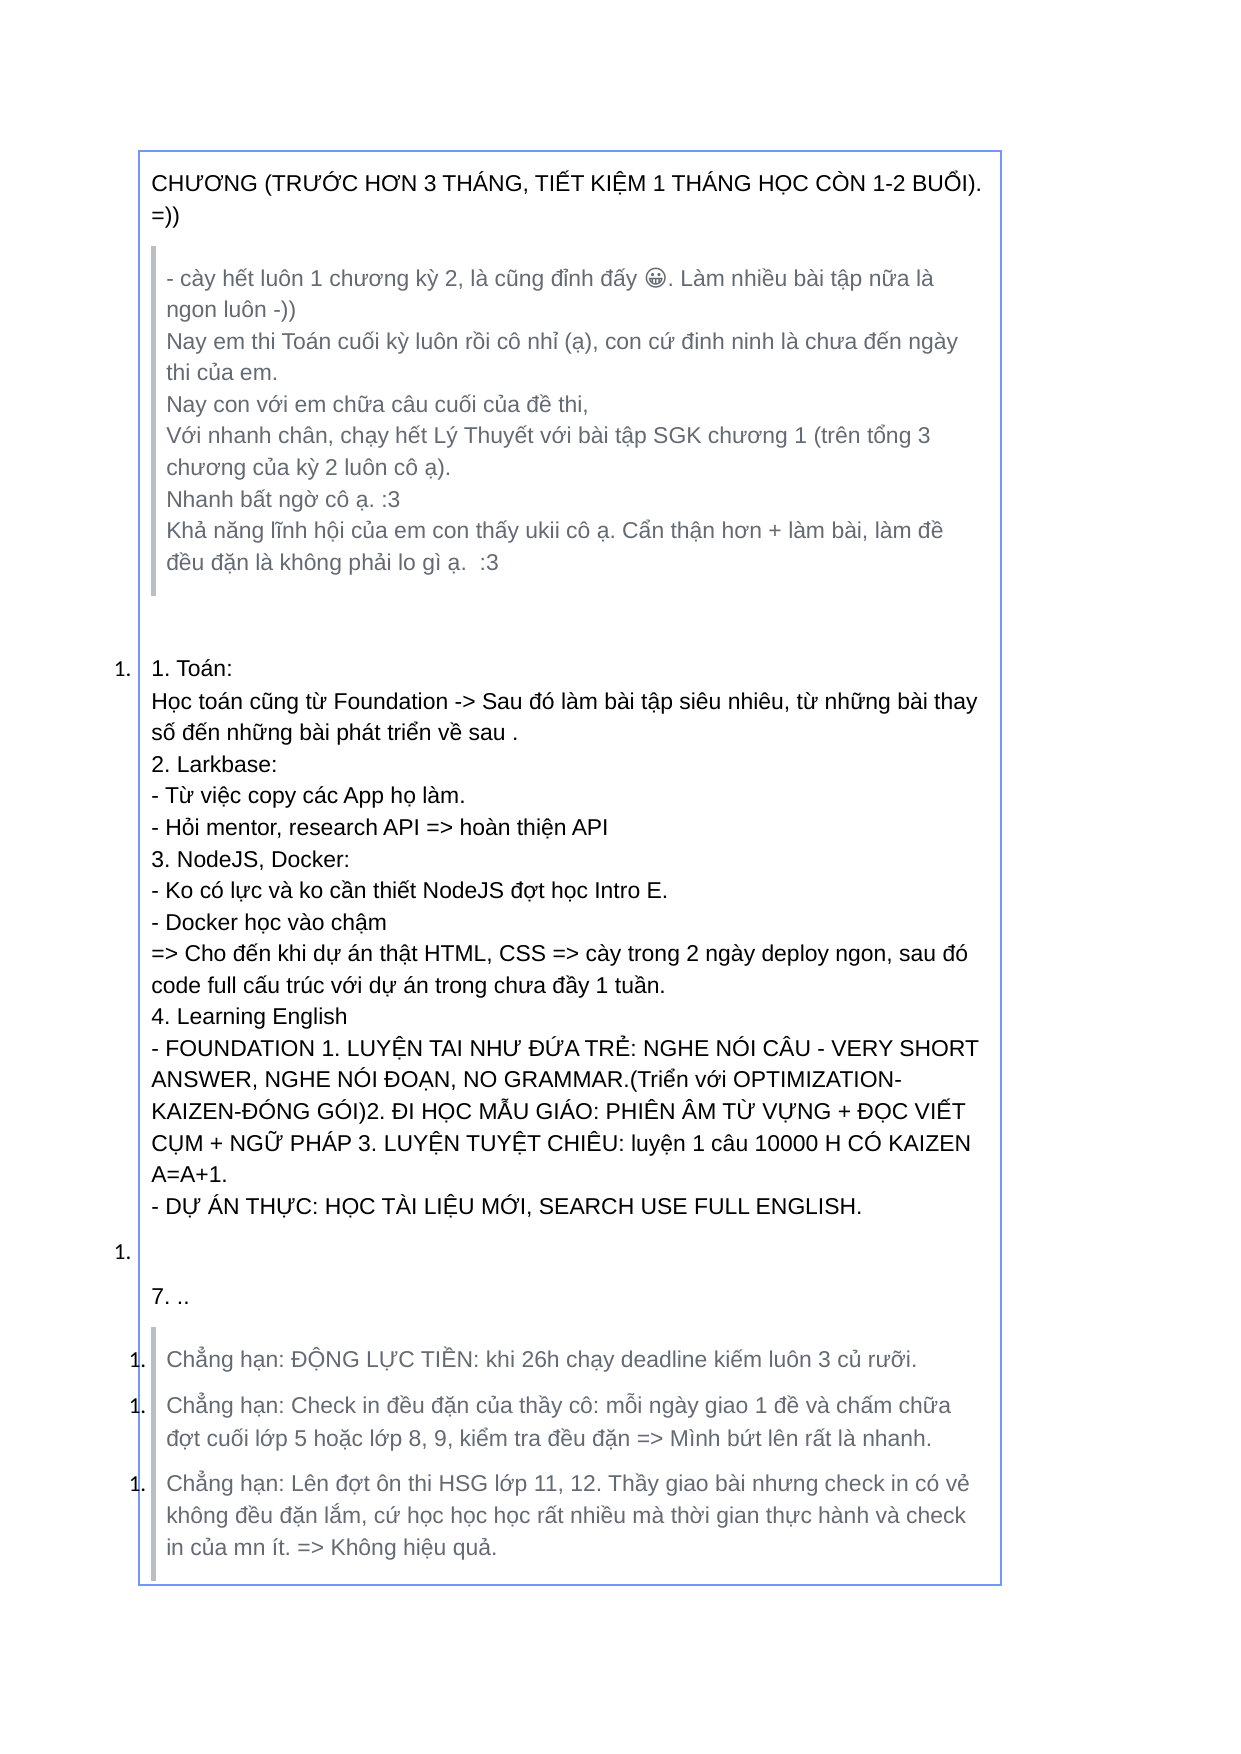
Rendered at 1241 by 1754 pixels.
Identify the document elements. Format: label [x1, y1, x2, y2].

table_header [140, 152, 1000, 1584]
